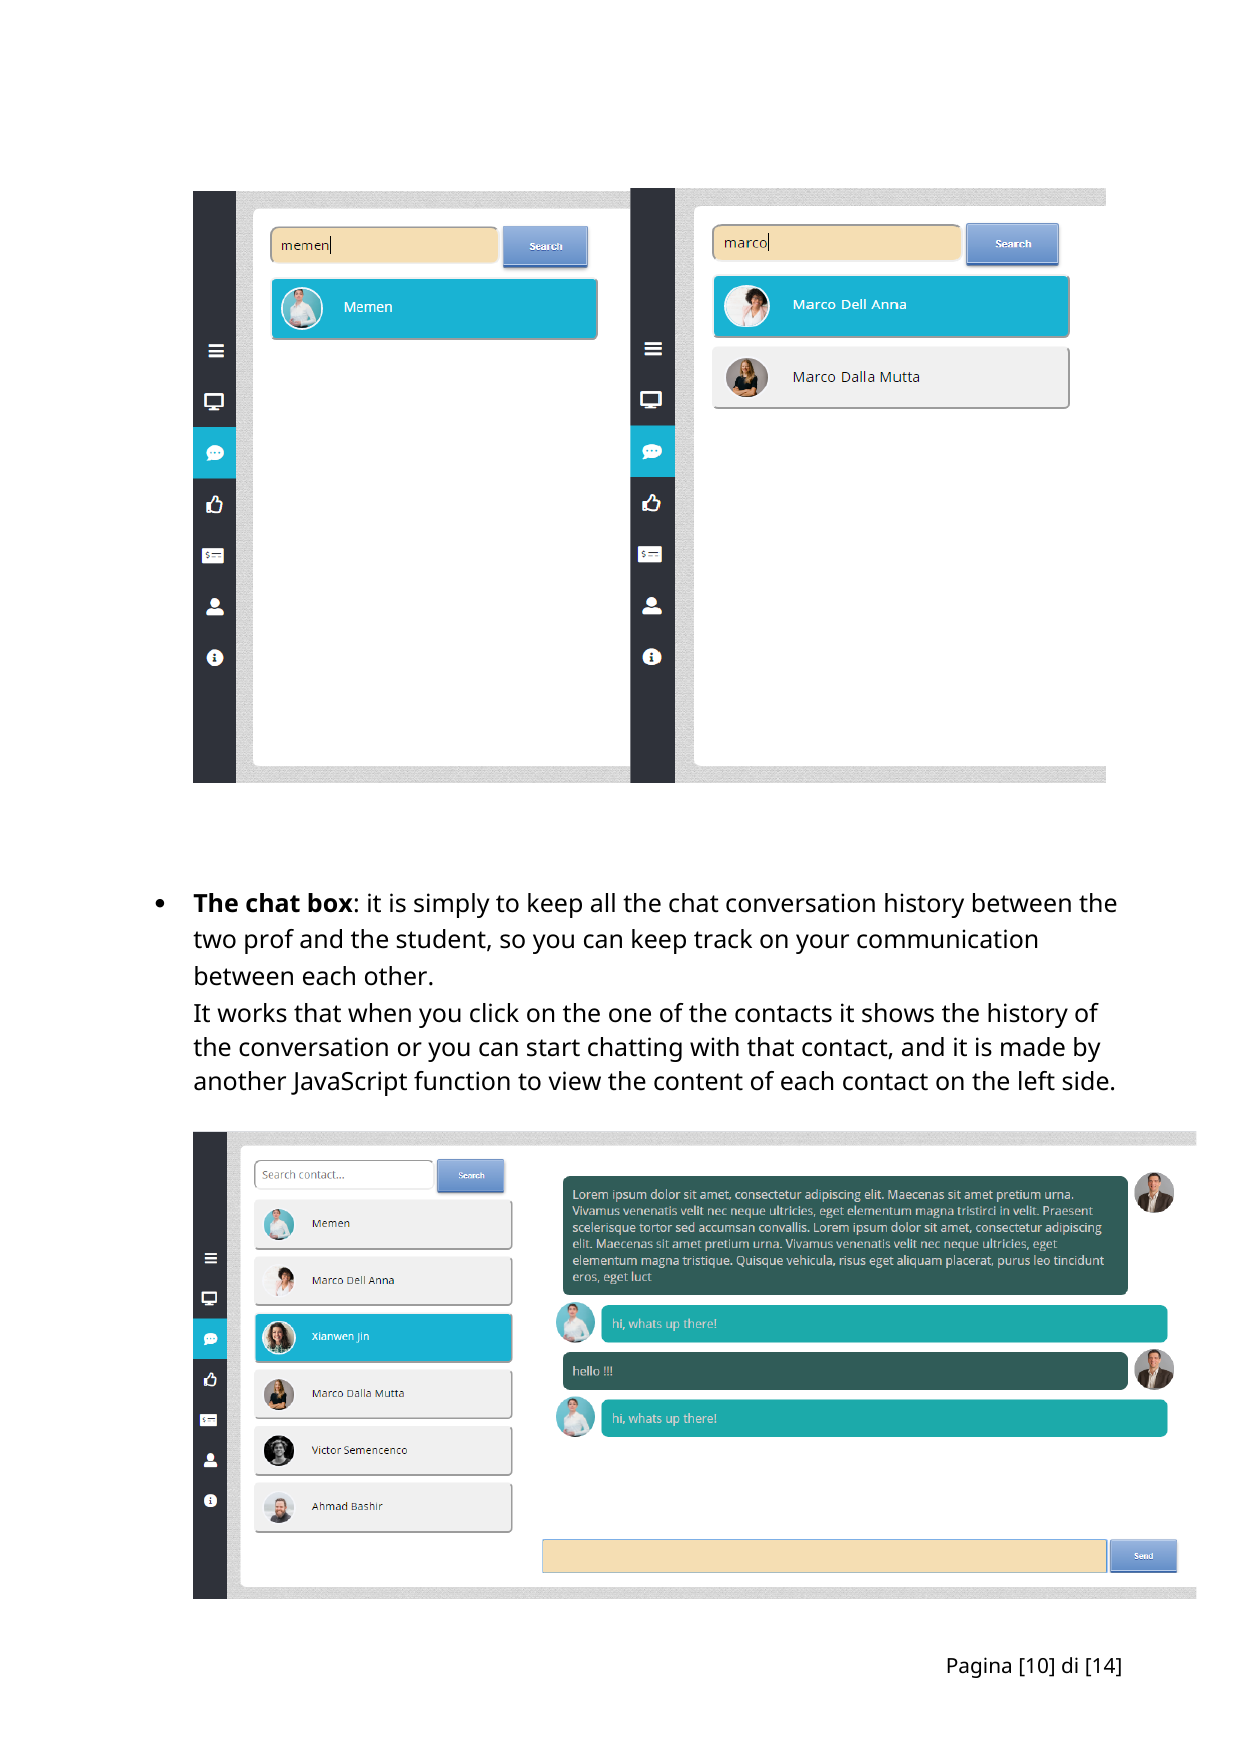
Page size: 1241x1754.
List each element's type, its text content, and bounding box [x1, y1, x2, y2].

list The chat box: it is simply to keep all the chat conversation history between the two prof and the student, so you can keep track on your communication between each other. [156, 885, 1122, 993]
list It works that when you click on the one of the contacts it shows the history of the conversation or you can start chatting with that contact, and it is made by another JavaScript function to view the content of each contact on the left side. [193, 996, 1122, 1098]
picture [193, 1131, 1197, 1599]
picture [193, 188, 1106, 783]
